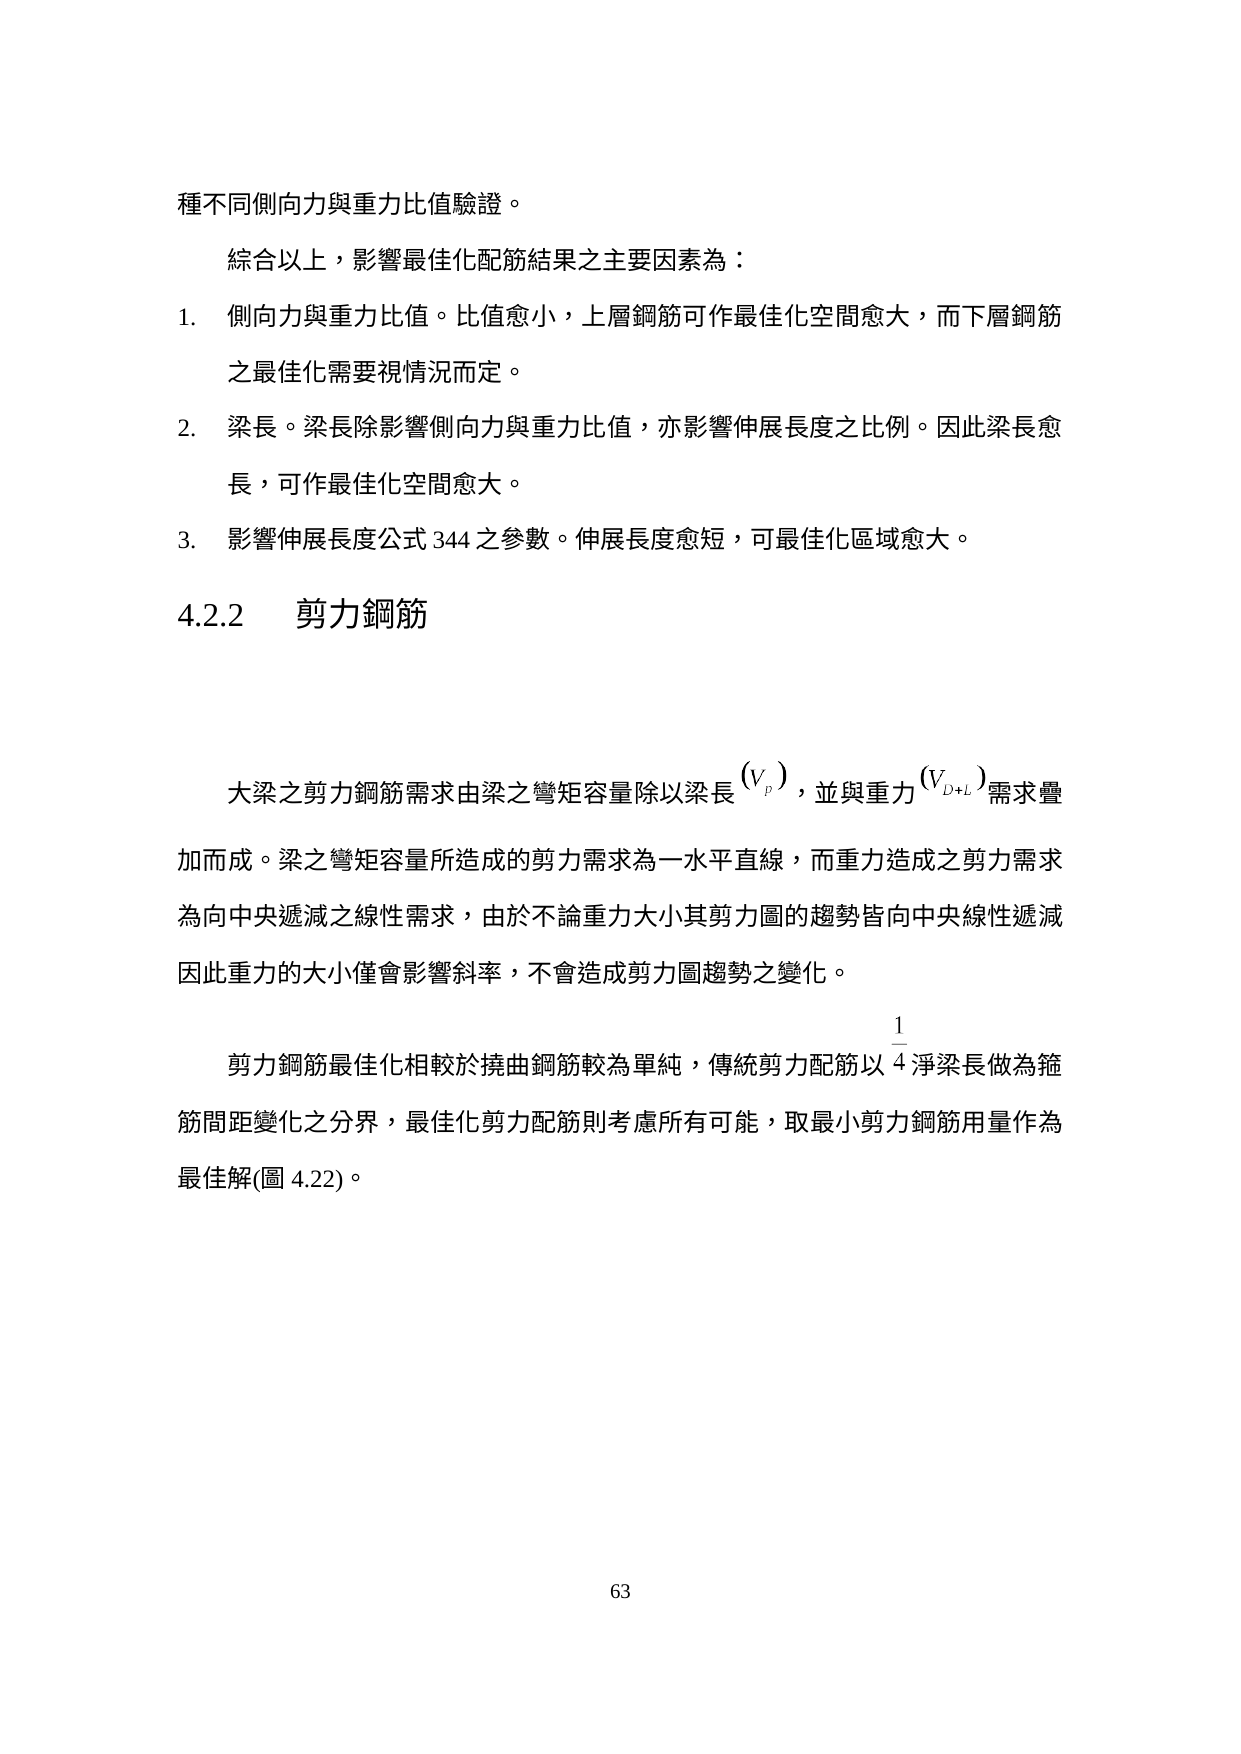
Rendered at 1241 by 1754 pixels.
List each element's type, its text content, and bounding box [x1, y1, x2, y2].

list 梁長。梁長除影響側向力與重力比值，亦影響伸展長度之比例。因此梁長愈長，可作最佳化空間愈大。 [177, 407, 1063, 501]
subtitle 剪力鋼筋 [177, 575, 1063, 650]
text 綜合以上，影響最佳化配筋結果之主要因素為： [177, 240, 1063, 277]
list 影響伸展長度公式之參數。伸展長度愈短，可最佳化區域愈大。 [177, 519, 1063, 557]
list 側向力與重力比值。比值愈小，上層鋼筋可作最佳化空間愈大，而下層鋼筋之最佳化需要視情況而定。 [177, 295, 1063, 389]
text 大梁之剪力鋼筋需求由梁之彎矩容量除以梁長，並與重力需求疊加而成。梁之彎矩容量所造成的剪力需求為一水平直線，而重力造成之剪力需求為向中央遞減之線性需求，由於不論重力大小其剪力圖的趨勢皆向中央線性遞減，因此重力的大小僅會影響斜率，不會造成剪力圖趨勢之變化。 [177, 746, 1063, 990]
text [177, 184, 1063, 222]
